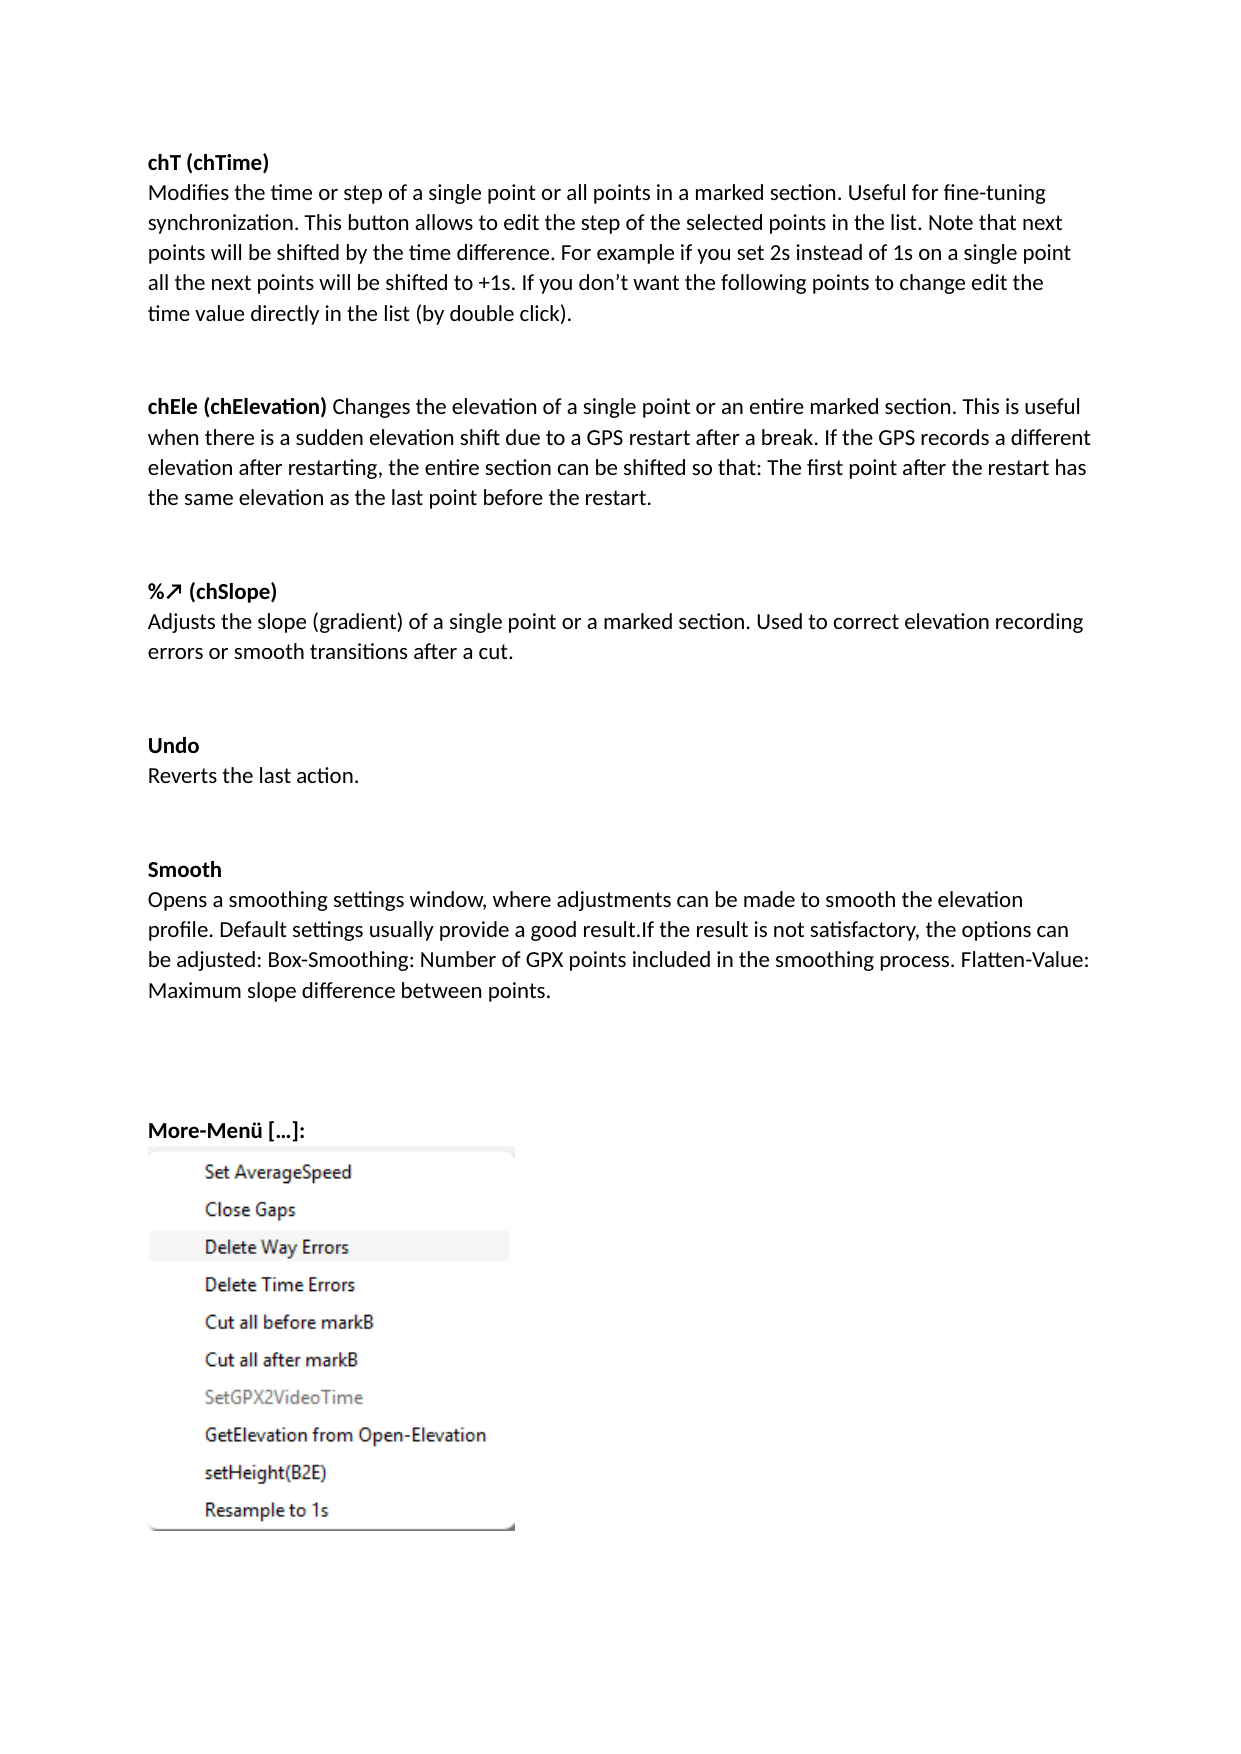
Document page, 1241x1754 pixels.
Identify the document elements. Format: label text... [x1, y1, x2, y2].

text Undo Reverts the last action. [148, 731, 1093, 789]
text chEle (chElevation) Changes the elevation of a single point or an entire marked section. This is useful when there is a sudden elevation shift due to a GPS restart after a break. If the GPS records a different elevation after restarting, the entire section can be shifted so that: The first point after the restart has the same elevation as the last point before the restart. [148, 392, 1093, 511]
text Smooth Opens a smoothing settings window, where adjustments can be made to smooth the elevation profile. Default settings usually provide a good result.If the result is not satisfactory, the options can be adjusted: Box-Smoothing: Number of GPX points included in the smoothing process. Flatten-Value: Maximum slope difference between points. [148, 855, 1093, 1004]
text %↗ (chSlope) Adjusts the slope (gradient) of a single point or a marked section. Used to correct elevation recording errors or smooth transitions after a cut. [148, 577, 1093, 665]
picture [147, 1146, 515, 1531]
text chT (chTime) Modifies the time or step of a single point or all points in a marked section. Useful for fine-tuning synchronization. This button allows to edit the step of the selected points in the list. Note that next points will be shifted by the time difference. For example if you set 2s instead of 1s on a single point all the next points will be shifted to +1s. If you don’t want the following points to change edit the time value directly in the list (by double click). [148, 148, 1093, 327]
